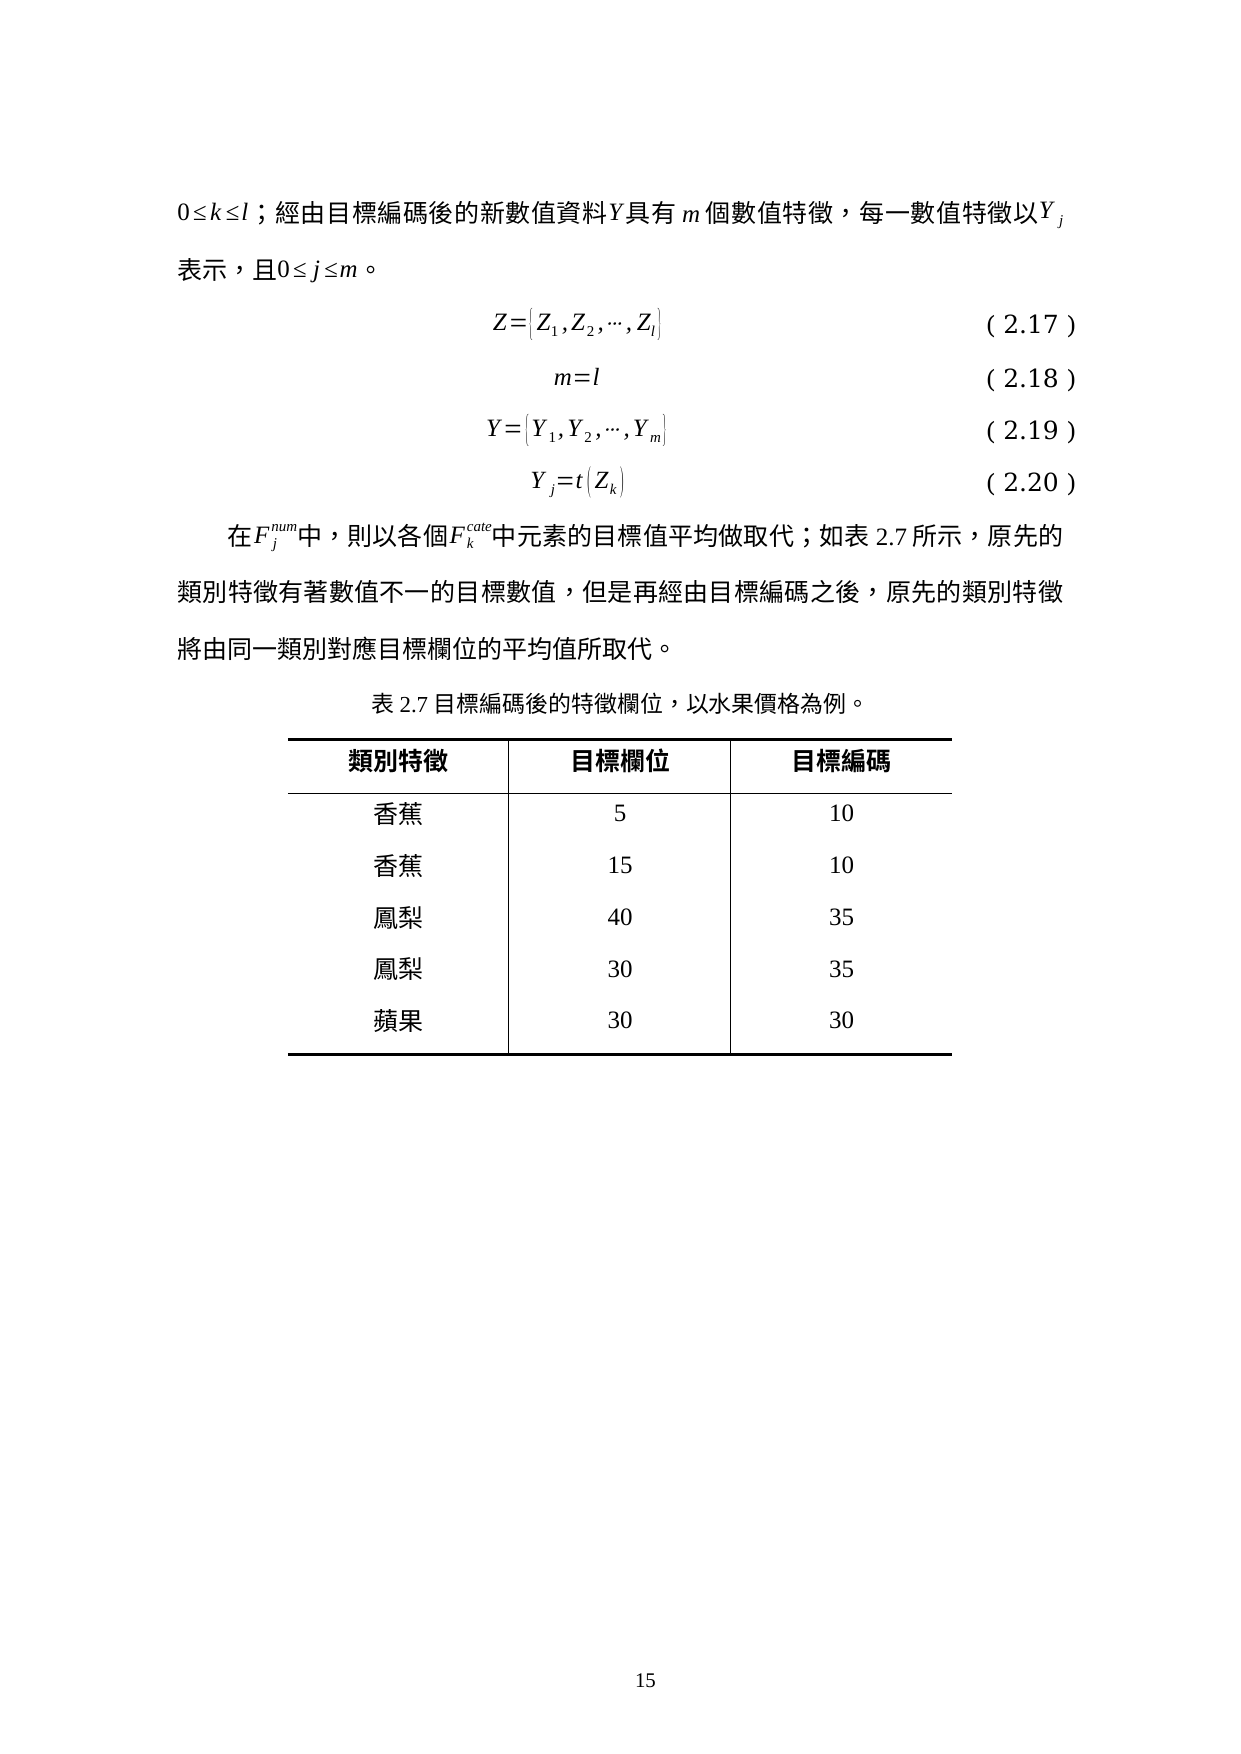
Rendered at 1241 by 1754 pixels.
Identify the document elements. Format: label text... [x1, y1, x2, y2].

text ( 2.20 ) [177, 463, 1063, 501]
table_cell 5 [509, 794, 730, 846]
text ( 2.18 ) [177, 358, 1063, 396]
text ( 2.19 ) [177, 411, 1063, 448]
table_cell 15 [509, 846, 730, 898]
table_cell 10 [731, 794, 952, 846]
table_cell 35 [731, 898, 952, 949]
table_header 類別特徵 [288, 741, 508, 793]
table_cell 30 [509, 949, 730, 1001]
text 在中，則以各個中元素的目標值平均做取代；如所示，原先的類別特徵有著數值不一的目標數值，但是再經由目標編碼之後，原先的類別特徵將由同一類別對應目標欄位的平均值所取代。 [177, 516, 1063, 666]
table_cell 香蕉 [288, 846, 508, 898]
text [177, 194, 1063, 288]
table_header 目標欄位 [509, 741, 730, 793]
table_cell 35 [731, 949, 952, 1001]
table_cell 30 [731, 1001, 952, 1053]
table_cell 40 [509, 898, 730, 949]
table_cell 蘋果 [288, 1001, 508, 1053]
table_cell 30 [509, 1001, 730, 1053]
table_cell 鳳梨 [288, 898, 508, 949]
table_header 目標編碼 [731, 741, 952, 793]
text ( 2.17 ) [177, 306, 1063, 343]
table_cell 香蕉 [288, 794, 508, 846]
table_cell 鳳梨 [288, 949, 508, 1001]
table_cell 10 [731, 846, 952, 898]
